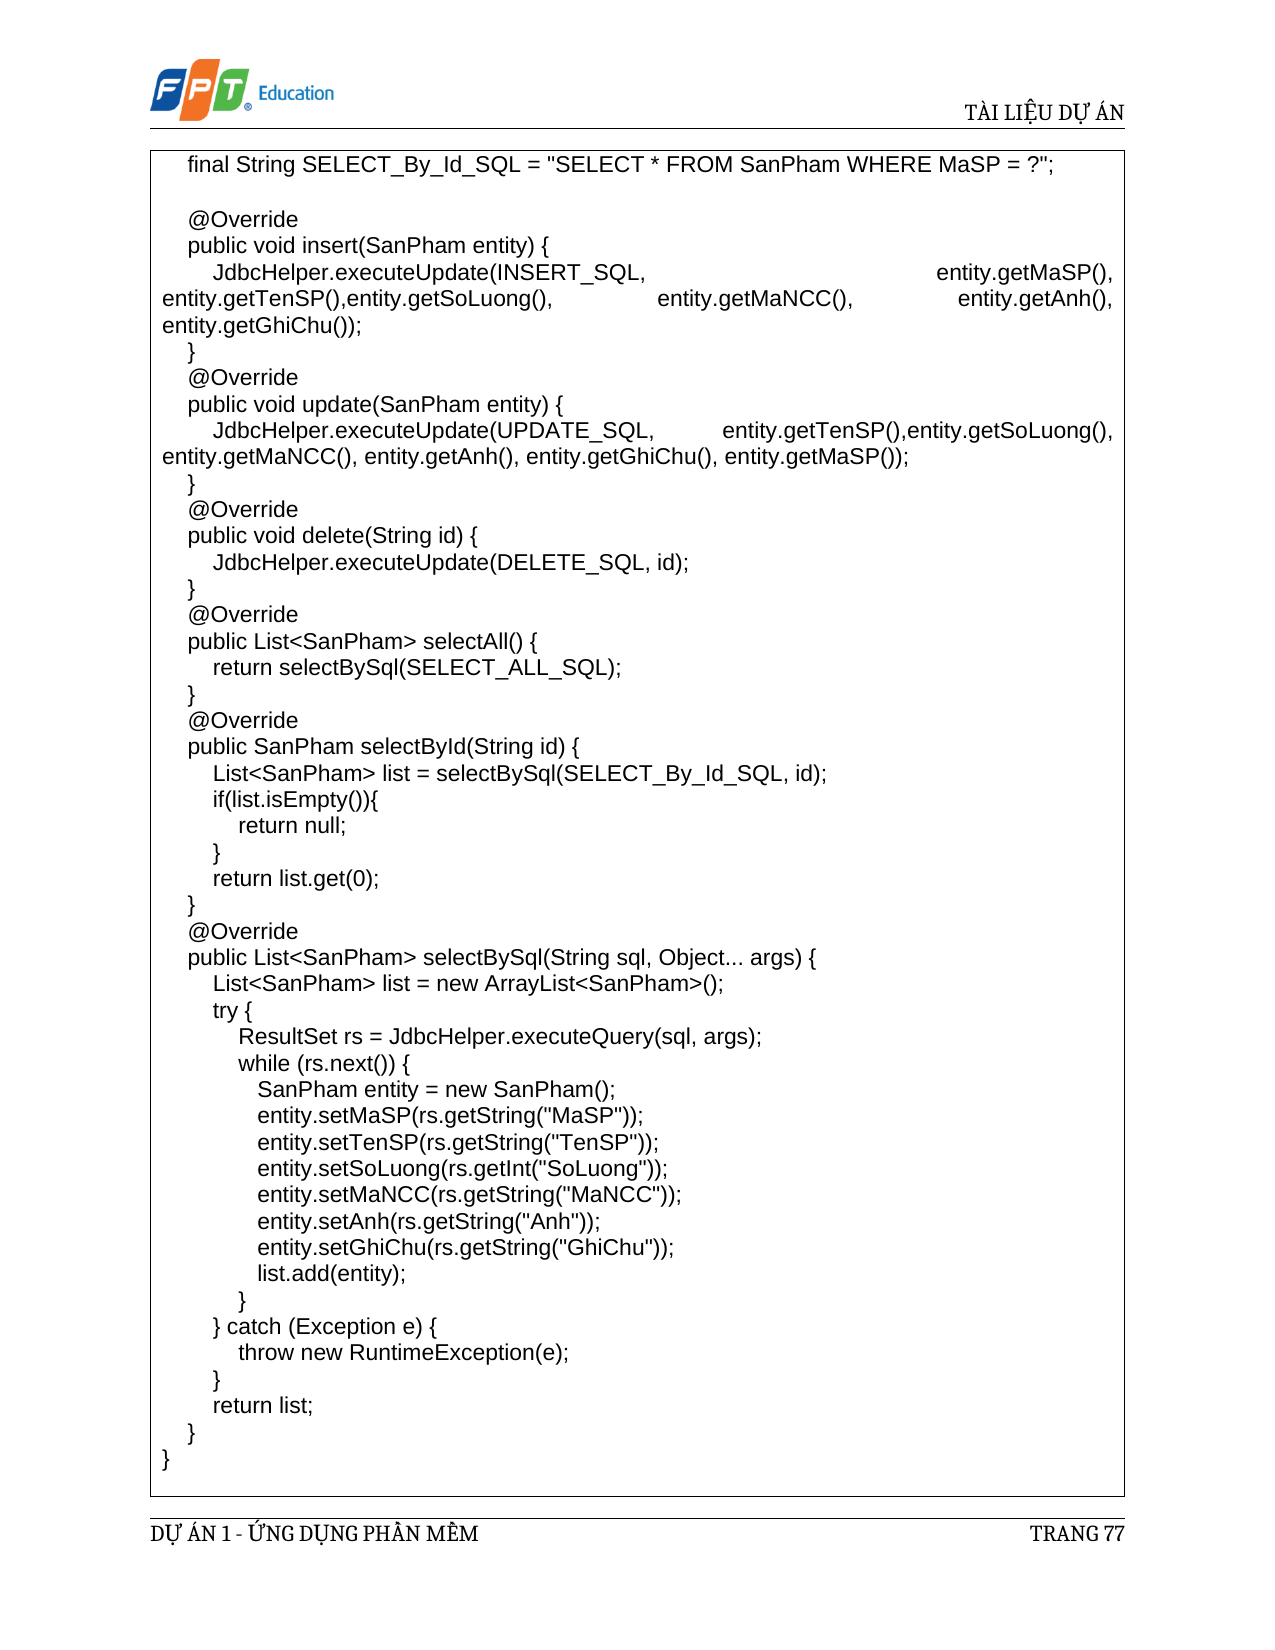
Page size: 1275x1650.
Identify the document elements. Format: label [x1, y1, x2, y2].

picture [150, 59, 336, 121]
table_header [151, 151, 1124, 1496]
